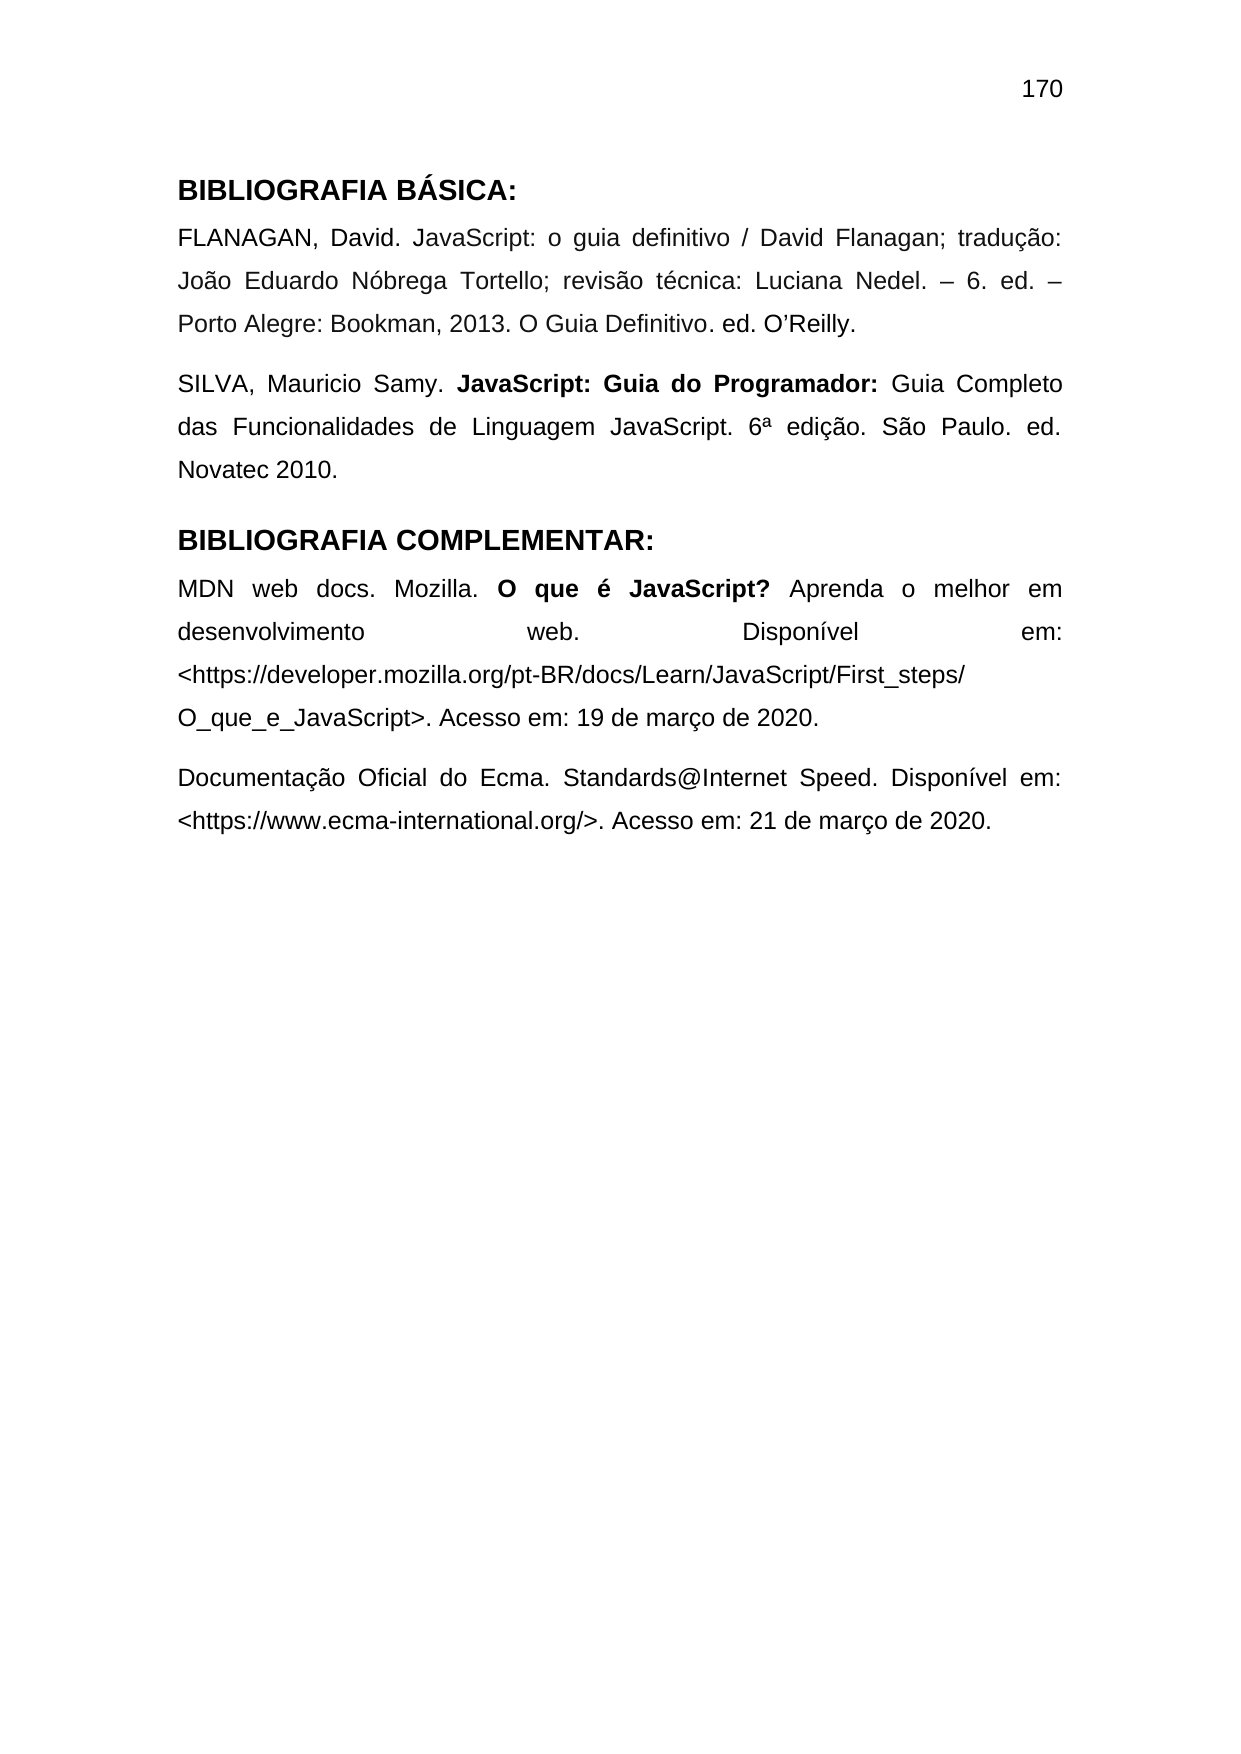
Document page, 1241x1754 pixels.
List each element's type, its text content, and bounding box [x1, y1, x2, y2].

subtitle BIBLIOGRAFIA BÁSICA: [177, 173, 1063, 206]
text MDN web docs. Mozilla. O que é JavaScript? Aprenda o melhor em desenvolvimento web. Disponível em: <https://developer.mozilla.org/pt-BR/docs/Learn/JavaScript/First_steps/O_que_e_JavaScript>. Acesso em: 19 de março de 2020. [177, 574, 1063, 732]
text SILVA, Mauricio Samy. JavaScript: Guia do Programador: Guia Completo das Funcionalidades de Linguagem JavaScript. 6ª edição. São Paulo. ed. Novatec 2010. [177, 369, 1063, 484]
text Documentação Oficial do Ecma. Standards@Internet Speed. Disponível em: <https://www.ecma-international.org/>. Acesso em: 21 de março de 2020. [177, 763, 1063, 835]
subtitle BIBLIOGRAFIA COMPLEMENTAR: [177, 523, 1063, 557]
text FLANAGAN, David. JavaScript: o guia definitivo / David Flanagan; tradução: João Eduardo Nóbrega Tortello; revisão técnica: Luciana Nedel. – 6. ed. – Porto Alegre: Bookman, 2013. O Guia Definitivo. ed. O’Reilly. [177, 223, 1063, 338]
